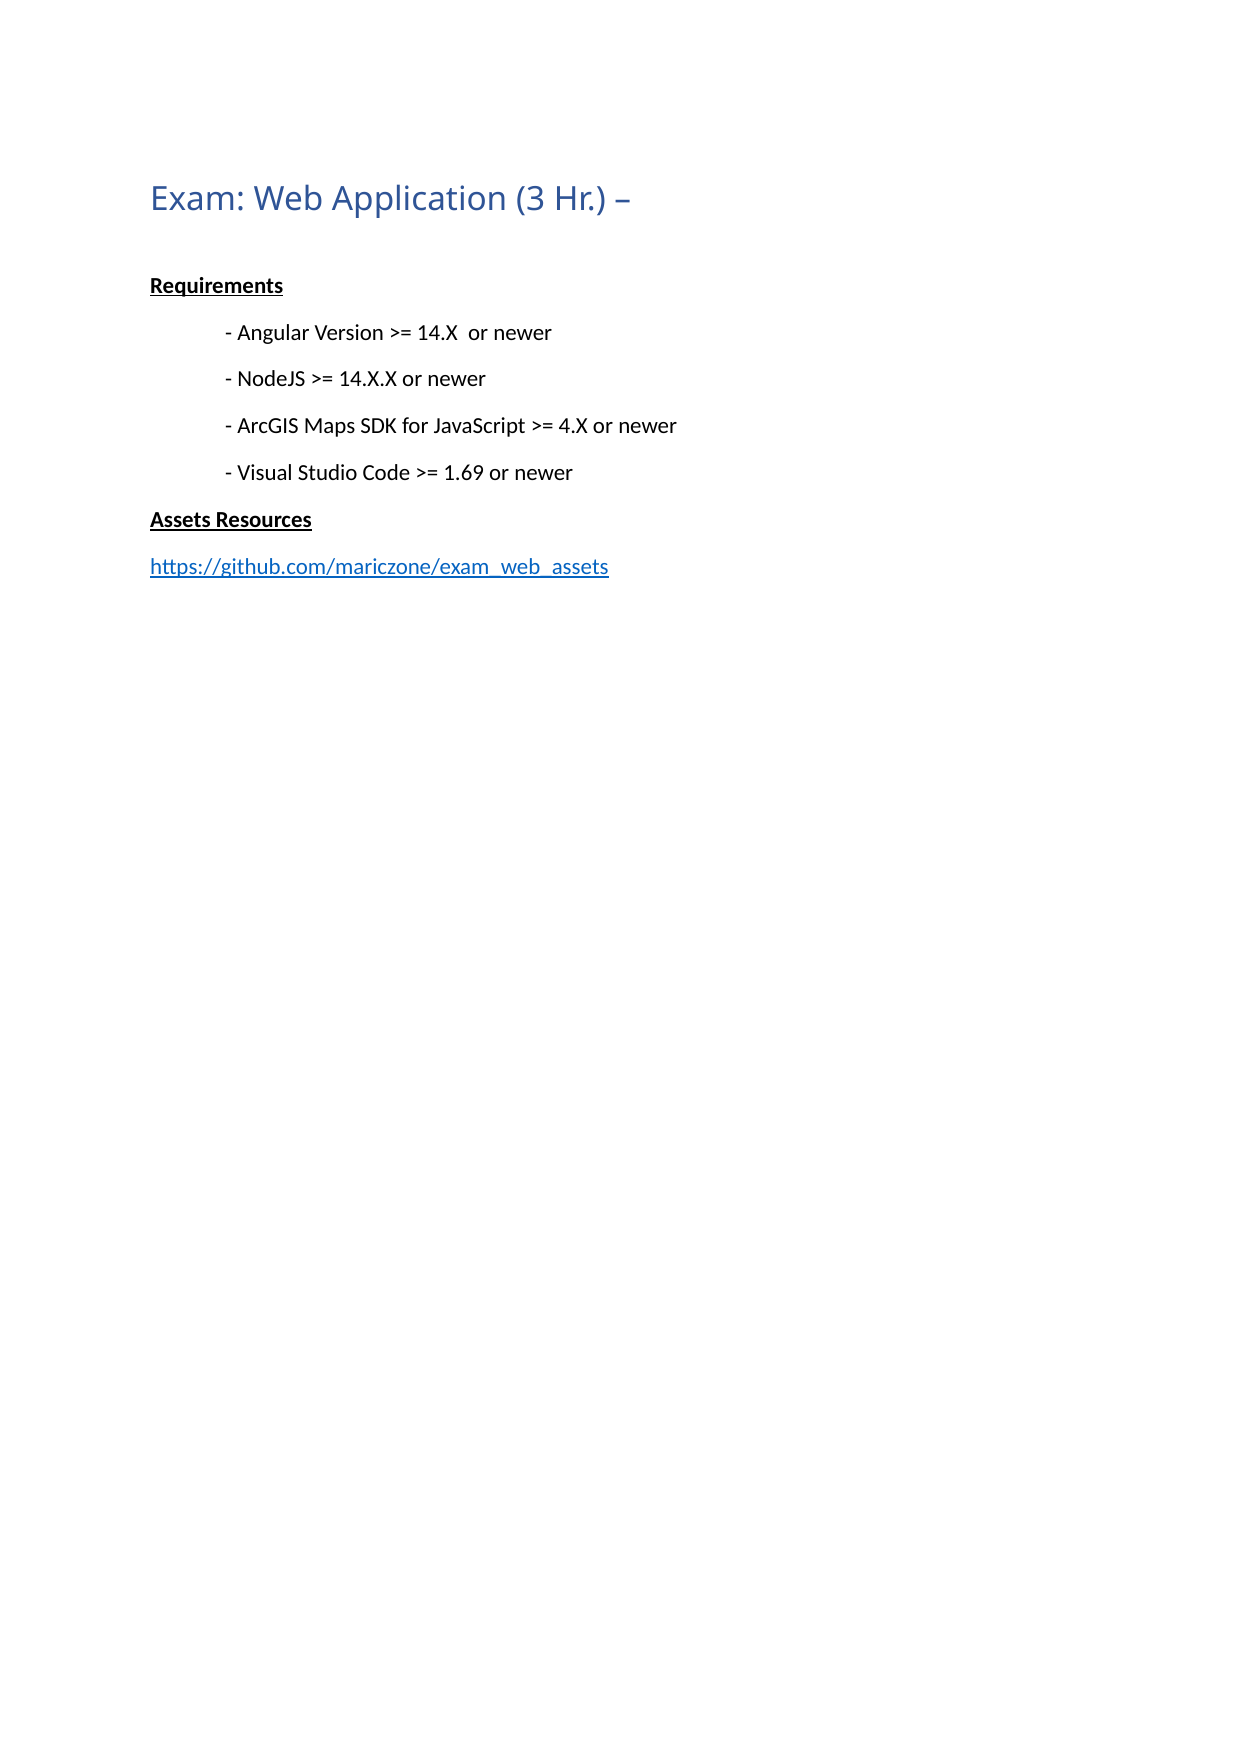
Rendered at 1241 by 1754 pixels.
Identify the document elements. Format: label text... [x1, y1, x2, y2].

text - ArcGIS Maps SDK for JavaScript >= 4.X or newer [150, 411, 1090, 439]
subtitle Exam: Web Application (3 Hr.) – [150, 175, 1090, 220]
text - Angular Version >= 14.X or newer [150, 318, 1090, 346]
text - NodeJS >= 14.X.X or newer [150, 364, 1090, 393]
text Assets Resources [150, 505, 1090, 533]
text https://github.com/mariczone/exam_web_assets Landing Page [150, 552, 1090, 580]
text Requirements [150, 271, 1090, 299]
text - Visual Studio Code >= 1.69 or newer [150, 458, 1090, 486]
